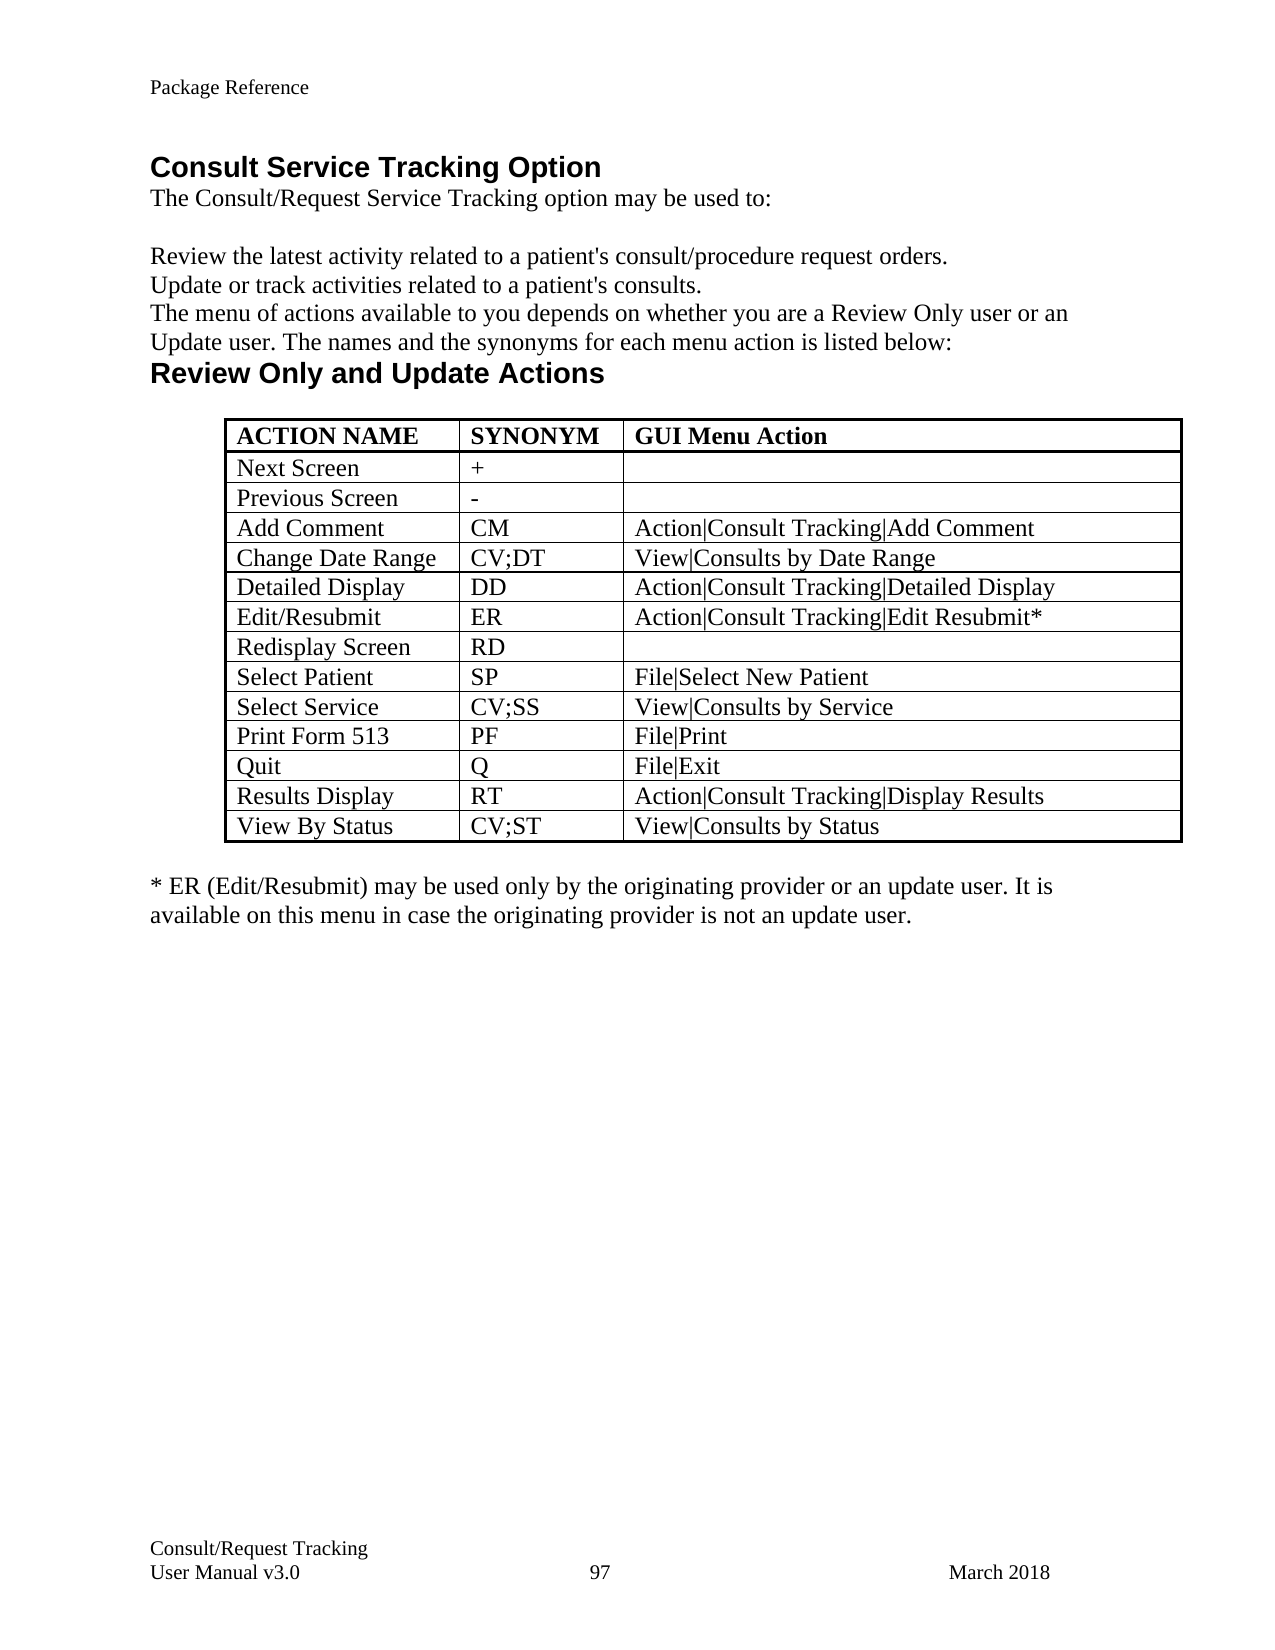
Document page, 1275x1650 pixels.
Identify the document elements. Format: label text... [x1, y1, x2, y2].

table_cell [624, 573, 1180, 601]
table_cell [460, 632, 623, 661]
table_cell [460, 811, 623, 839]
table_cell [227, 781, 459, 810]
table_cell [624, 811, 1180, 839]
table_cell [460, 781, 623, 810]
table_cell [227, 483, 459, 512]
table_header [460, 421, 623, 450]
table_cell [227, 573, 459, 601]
list Update or track activities related to a patient's consults. [150, 270, 1125, 298]
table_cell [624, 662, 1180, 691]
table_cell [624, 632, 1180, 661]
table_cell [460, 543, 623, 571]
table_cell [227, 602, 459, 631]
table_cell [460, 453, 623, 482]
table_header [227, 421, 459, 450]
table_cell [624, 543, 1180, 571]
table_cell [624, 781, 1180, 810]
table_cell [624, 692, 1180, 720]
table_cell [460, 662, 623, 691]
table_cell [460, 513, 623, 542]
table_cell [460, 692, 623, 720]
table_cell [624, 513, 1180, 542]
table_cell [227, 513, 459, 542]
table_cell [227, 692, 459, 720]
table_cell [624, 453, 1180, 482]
text The menu of actions available to you depends on whether you are a Review Only user or an Update user. The names and the synonyms for each menu action is listed below: [150, 298, 1125, 356]
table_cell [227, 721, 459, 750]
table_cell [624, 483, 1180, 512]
text The Consult/Request Service Tracking option may be used to: [150, 183, 1125, 212]
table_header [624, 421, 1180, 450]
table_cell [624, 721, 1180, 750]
text * ER (Edit/Resubmit) may be used only by the originating provider or an update user. It is available on this menu in case the originating provider is not an update user. [150, 871, 1125, 929]
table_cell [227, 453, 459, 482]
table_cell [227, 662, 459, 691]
subtitle Review Only and Update Actions [150, 356, 1125, 389]
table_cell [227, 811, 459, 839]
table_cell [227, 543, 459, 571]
subtitle Consult Service Tracking Option [150, 150, 1125, 183]
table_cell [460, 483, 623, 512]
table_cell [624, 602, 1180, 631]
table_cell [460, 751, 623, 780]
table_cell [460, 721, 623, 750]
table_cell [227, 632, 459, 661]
list Review the latest activity related to a patient's consult/procedure request orders. [150, 241, 1125, 270]
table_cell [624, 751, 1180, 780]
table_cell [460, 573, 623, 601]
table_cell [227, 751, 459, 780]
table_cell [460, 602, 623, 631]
